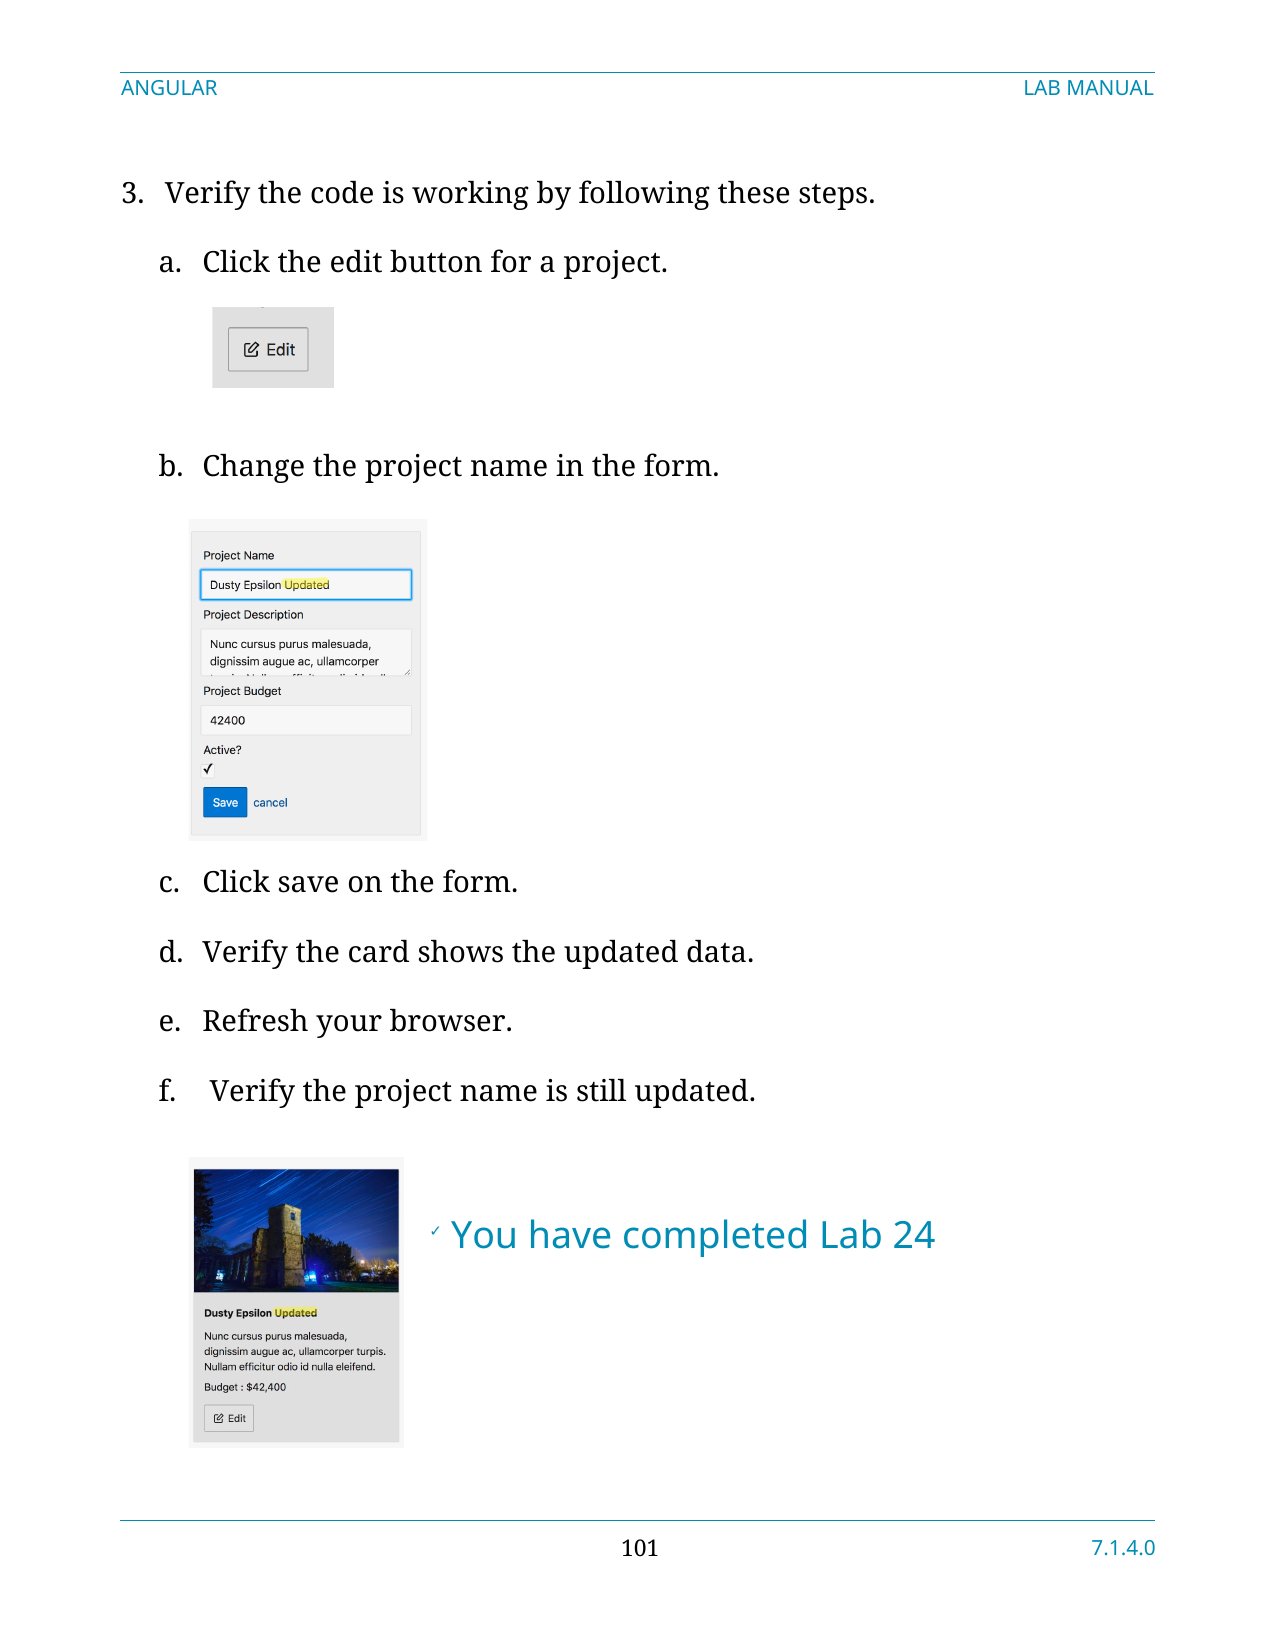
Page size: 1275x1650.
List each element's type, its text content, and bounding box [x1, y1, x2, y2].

list Refresh your browser. [158, 1001, 1198, 1040]
picture [212, 307, 334, 388]
list Verify the project name is still updated. [158, 1070, 1198, 1110]
picture [188, 1157, 404, 1448]
list Verify the card shows the updated data. [158, 931, 1198, 971]
subtitle You have completed Lab 24 [429, 1208, 1198, 1259]
list Verify the code is working by following these steps. [121, 172, 1198, 212]
picture [188, 519, 428, 841]
list Click the edit button for a project. [158, 241, 1198, 281]
list Change the project name in the form. [158, 446, 1198, 485]
list Click save on the form. [158, 537, 1198, 901]
